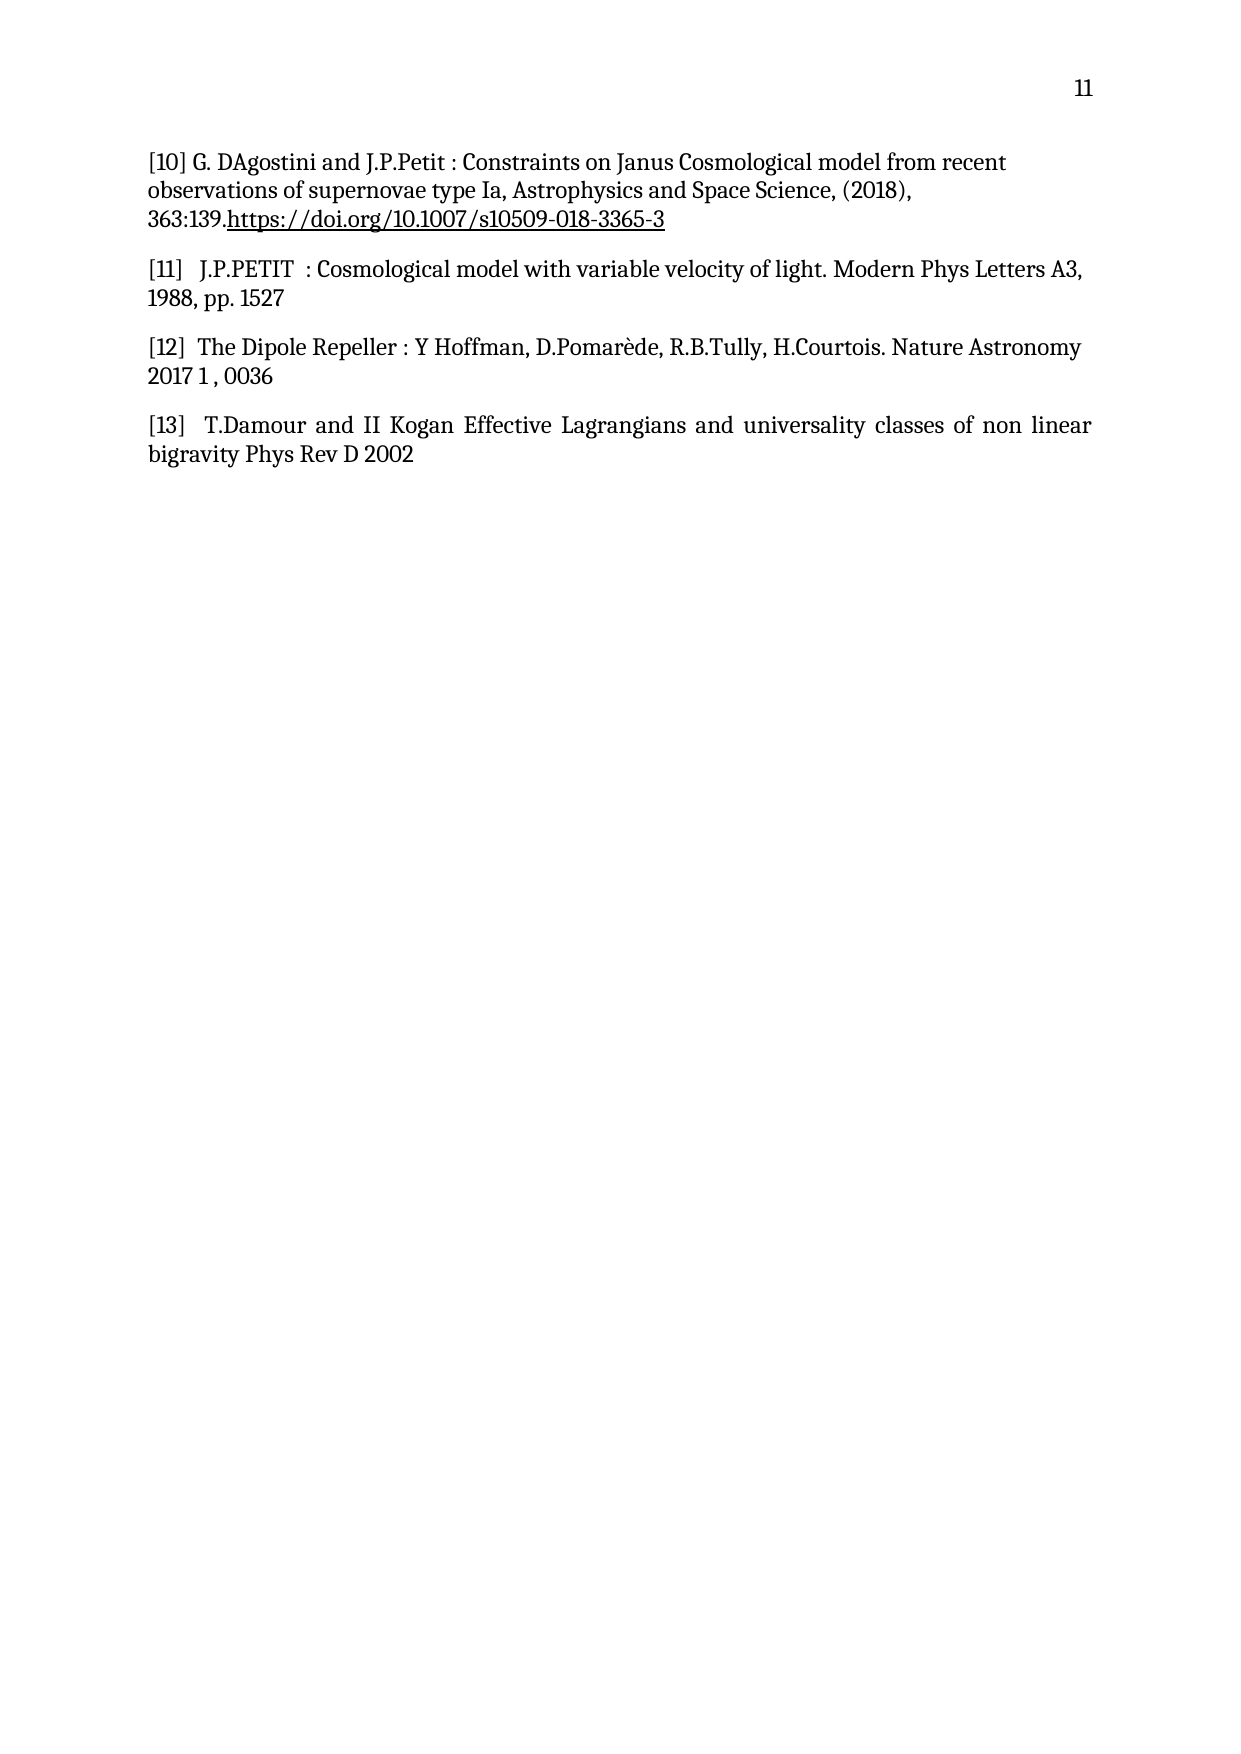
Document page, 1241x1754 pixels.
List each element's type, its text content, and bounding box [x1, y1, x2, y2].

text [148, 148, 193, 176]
text [13] T.Damour and II Kogan Effective Lagrangians and universality classes of non linear bigravity Phys Rev D 2002 [148, 411, 1093, 469]
text [10] G. DAgostini and J.P.Petit : Constraints on Janus Cosmological model from recent observations of supernovae type Ia, Astrophysics and Space Science, (2018), 363:139.https://doi.org/10.1007/s10509-018-3365-3 [227, 148, 1093, 234]
text [11] J.P.PETIT : Cosmological model with variable velocity of light. Modern Phys Letters A3, 1988, pp. 1527 [148, 255, 1093, 312]
text [12] The Dipole Repeller : Y Hoffman, D.Pomarède, R.B.Tully, H.Courtois. Nature Astronomy 2017 1 , 0036 [148, 333, 1093, 391]
